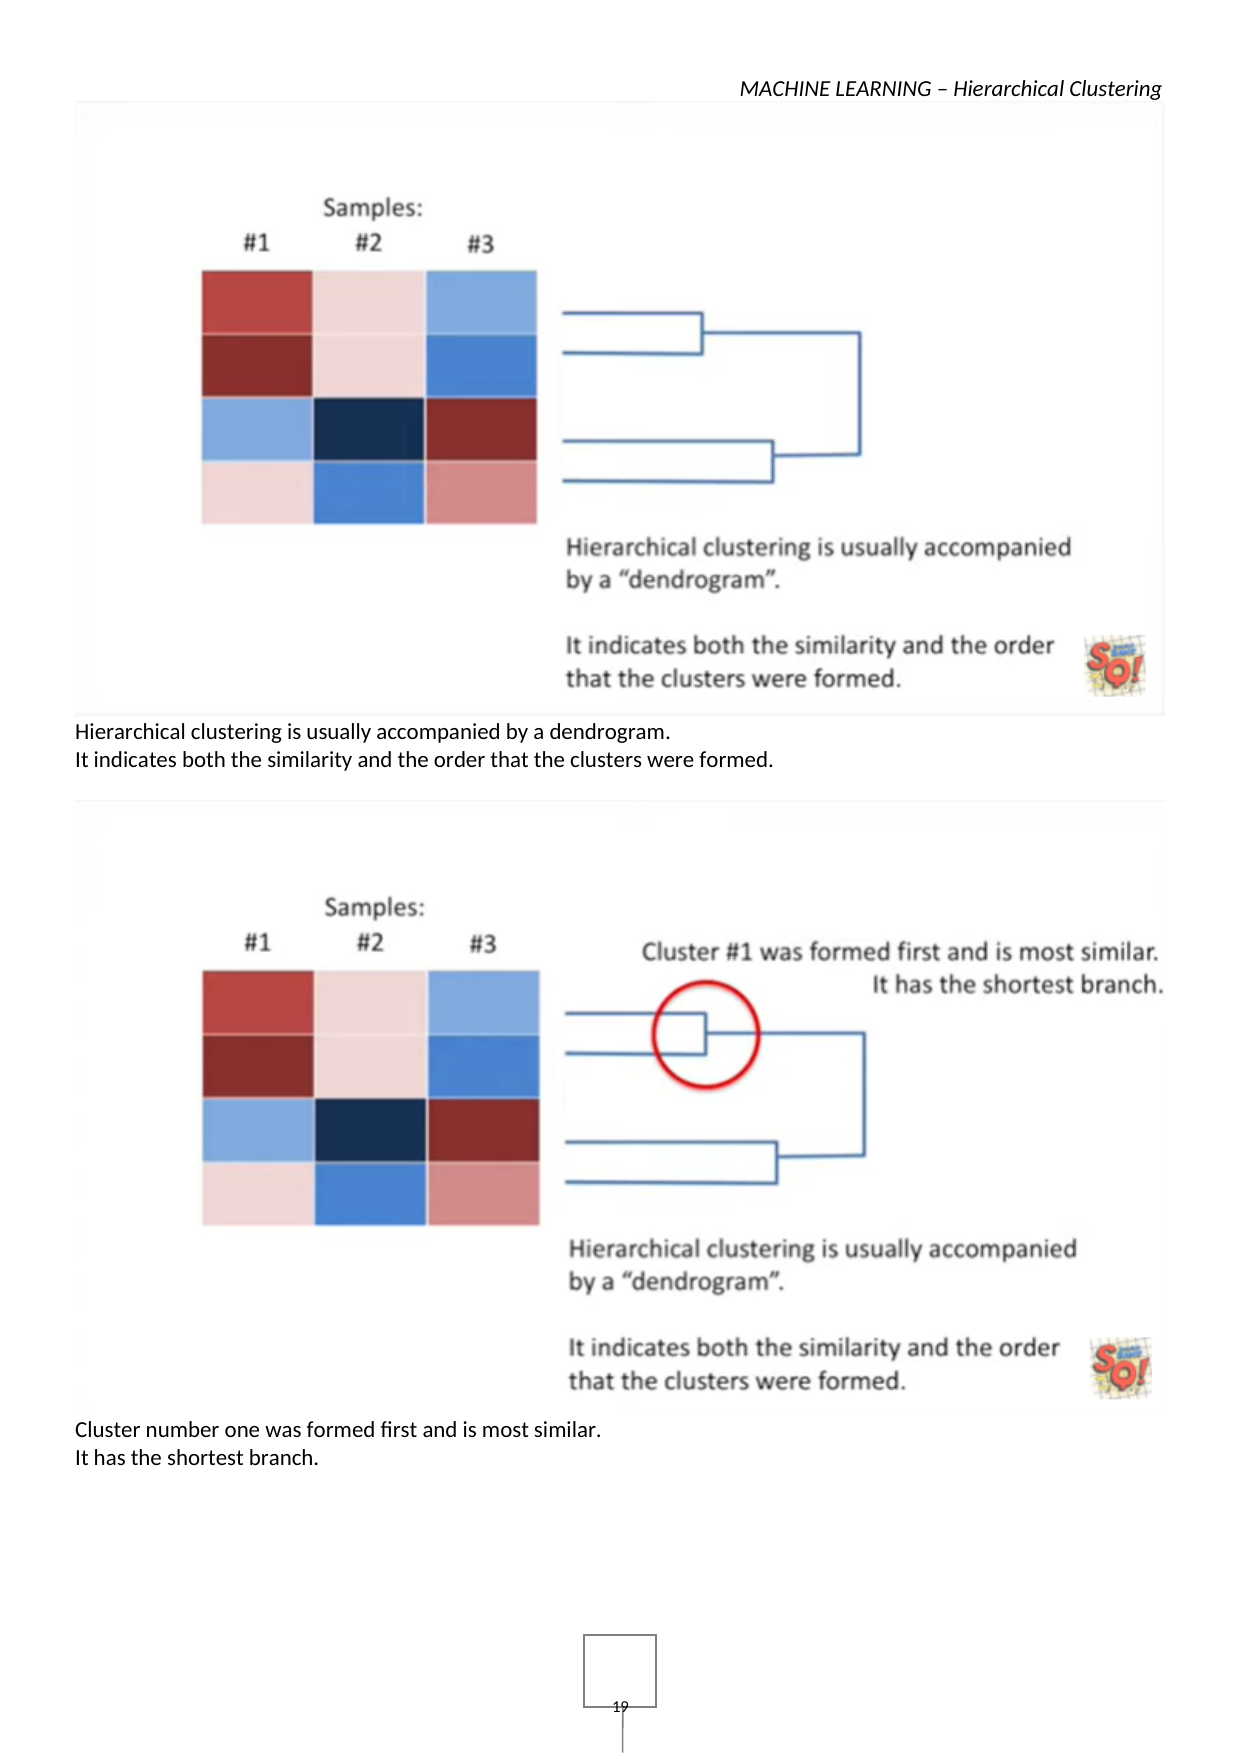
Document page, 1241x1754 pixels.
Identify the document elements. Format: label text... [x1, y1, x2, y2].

picture [75, 800, 1166, 1415]
text It indicates both the similarity and the order that the clusters were formed. [75, 745, 1165, 773]
text Cluster number one was formed first and is most similar. [75, 1415, 1165, 1443]
text It has the shortest branch. [75, 1443, 1165, 1471]
text Hierarchical clustering is usually accompanied by a dendrogram. [75, 717, 1165, 745]
picture [75, 101, 1166, 717]
